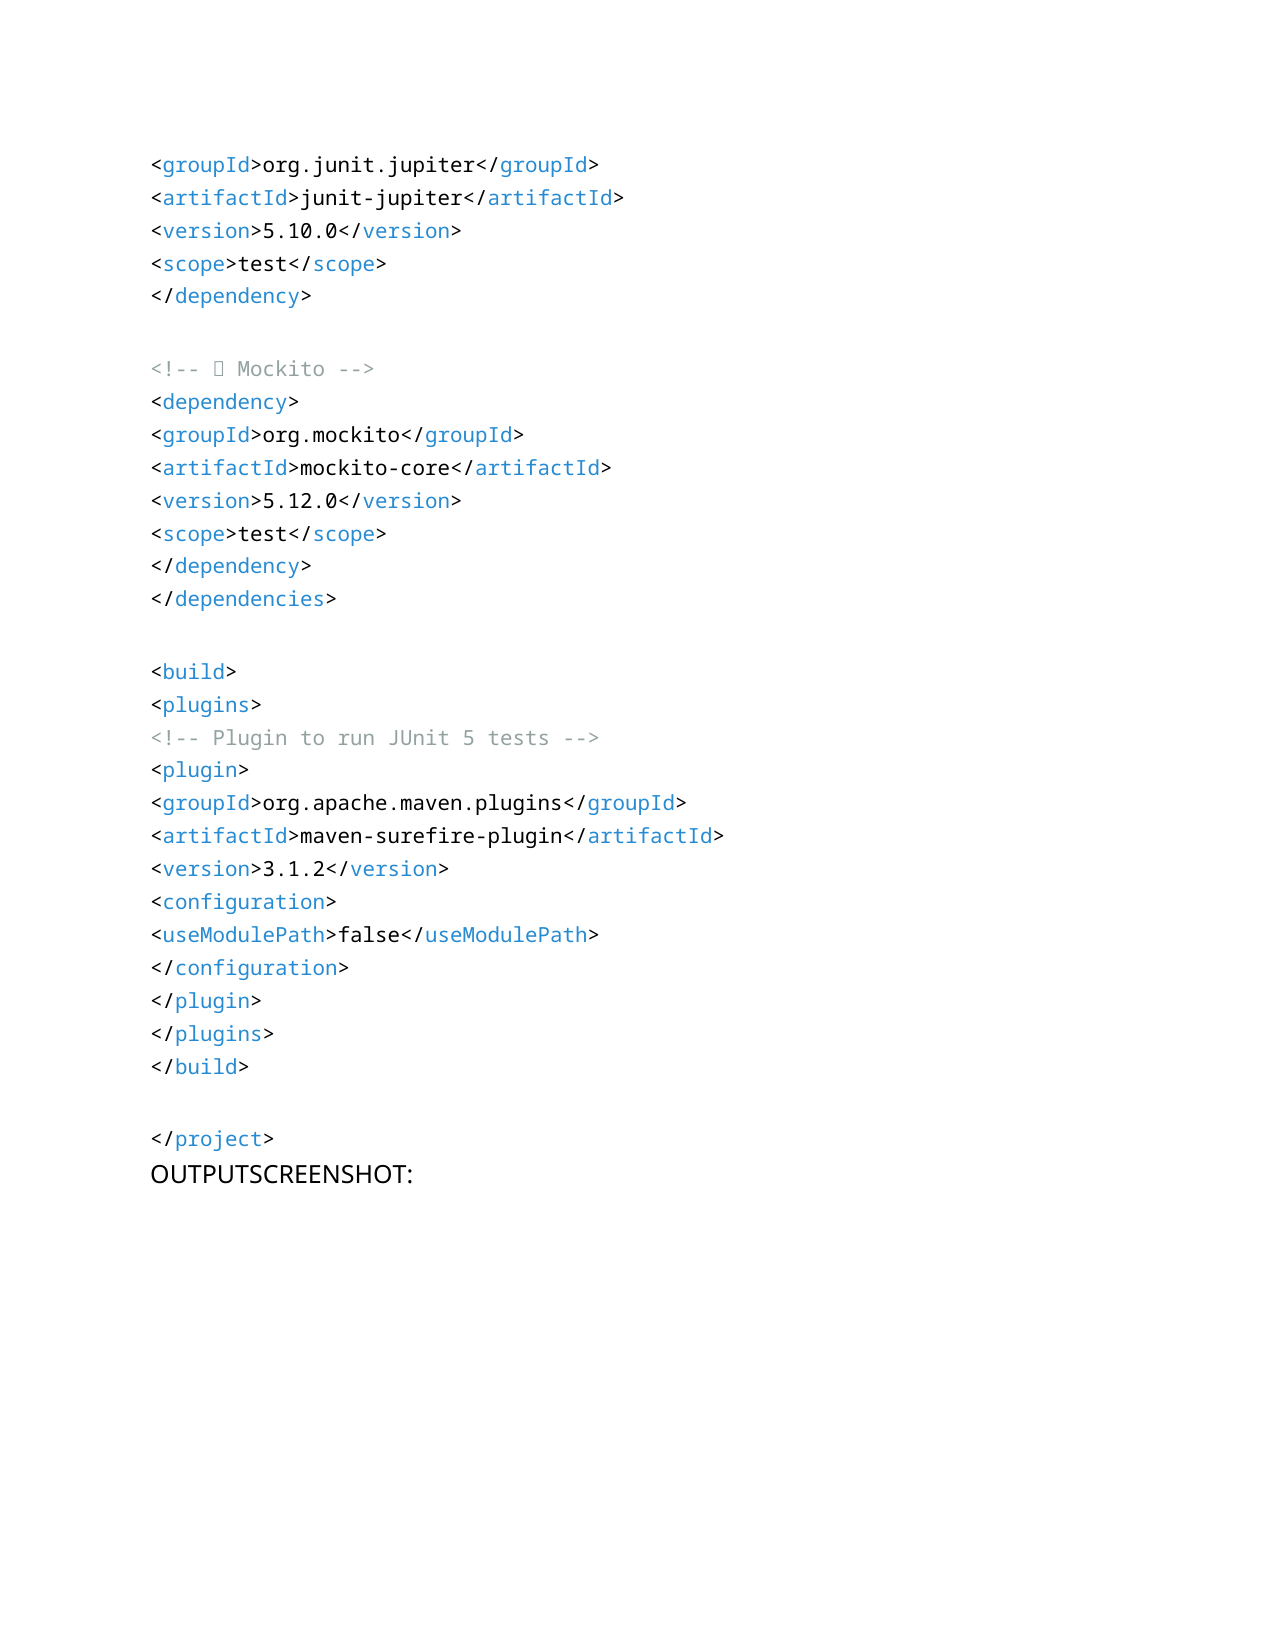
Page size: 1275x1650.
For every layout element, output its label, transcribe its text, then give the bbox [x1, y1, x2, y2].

text <scope>test</scope> [150, 519, 1125, 547]
text <!-- ✅ Mockito --> [150, 354, 1125, 382]
text <version>5.12.0</version> [150, 486, 1125, 514]
text <groupId>org.junit.jupiter</groupId> [150, 150, 1125, 178]
text </build> [150, 1052, 1125, 1080]
text <scope>test</scope> [150, 249, 1125, 277]
text <groupId>org.mockito</groupId> [150, 420, 1125, 448]
text <build> [150, 657, 1125, 685]
text </project> [150, 1124, 1125, 1153]
text </dependency> [150, 282, 1125, 310]
text <version>5.10.0</version> [150, 216, 1125, 244]
text <groupId>org.apache.maven.plugins</groupId> [150, 788, 1125, 817]
text <version>3.1.2</version> [150, 854, 1125, 883]
text <plugins> [150, 690, 1125, 718]
text </plugins> [150, 1019, 1125, 1047]
text <artifactId>junit-jupiter</artifactId> [150, 183, 1125, 211]
text <artifactId>maven-surefire-plugin</artifactId> [150, 821, 1125, 850]
text <dependency> [150, 387, 1125, 415]
text </plugin> [150, 986, 1125, 1014]
text <artifactId>mockito-core</artifactId> [150, 453, 1125, 481]
text <useModulePath>false</useModulePath> [150, 920, 1125, 949]
text </configuration> [150, 953, 1125, 982]
text <plugin> [150, 756, 1125, 784]
text OUTPUTSCREENSHOT: [150, 1157, 1125, 1191]
text <!-- Plugin to run JUnit 5 tests --> [150, 723, 1125, 751]
text </dependency> [150, 552, 1125, 580]
text </dependencies> [150, 584, 1125, 613]
text <configuration> [150, 887, 1125, 916]
